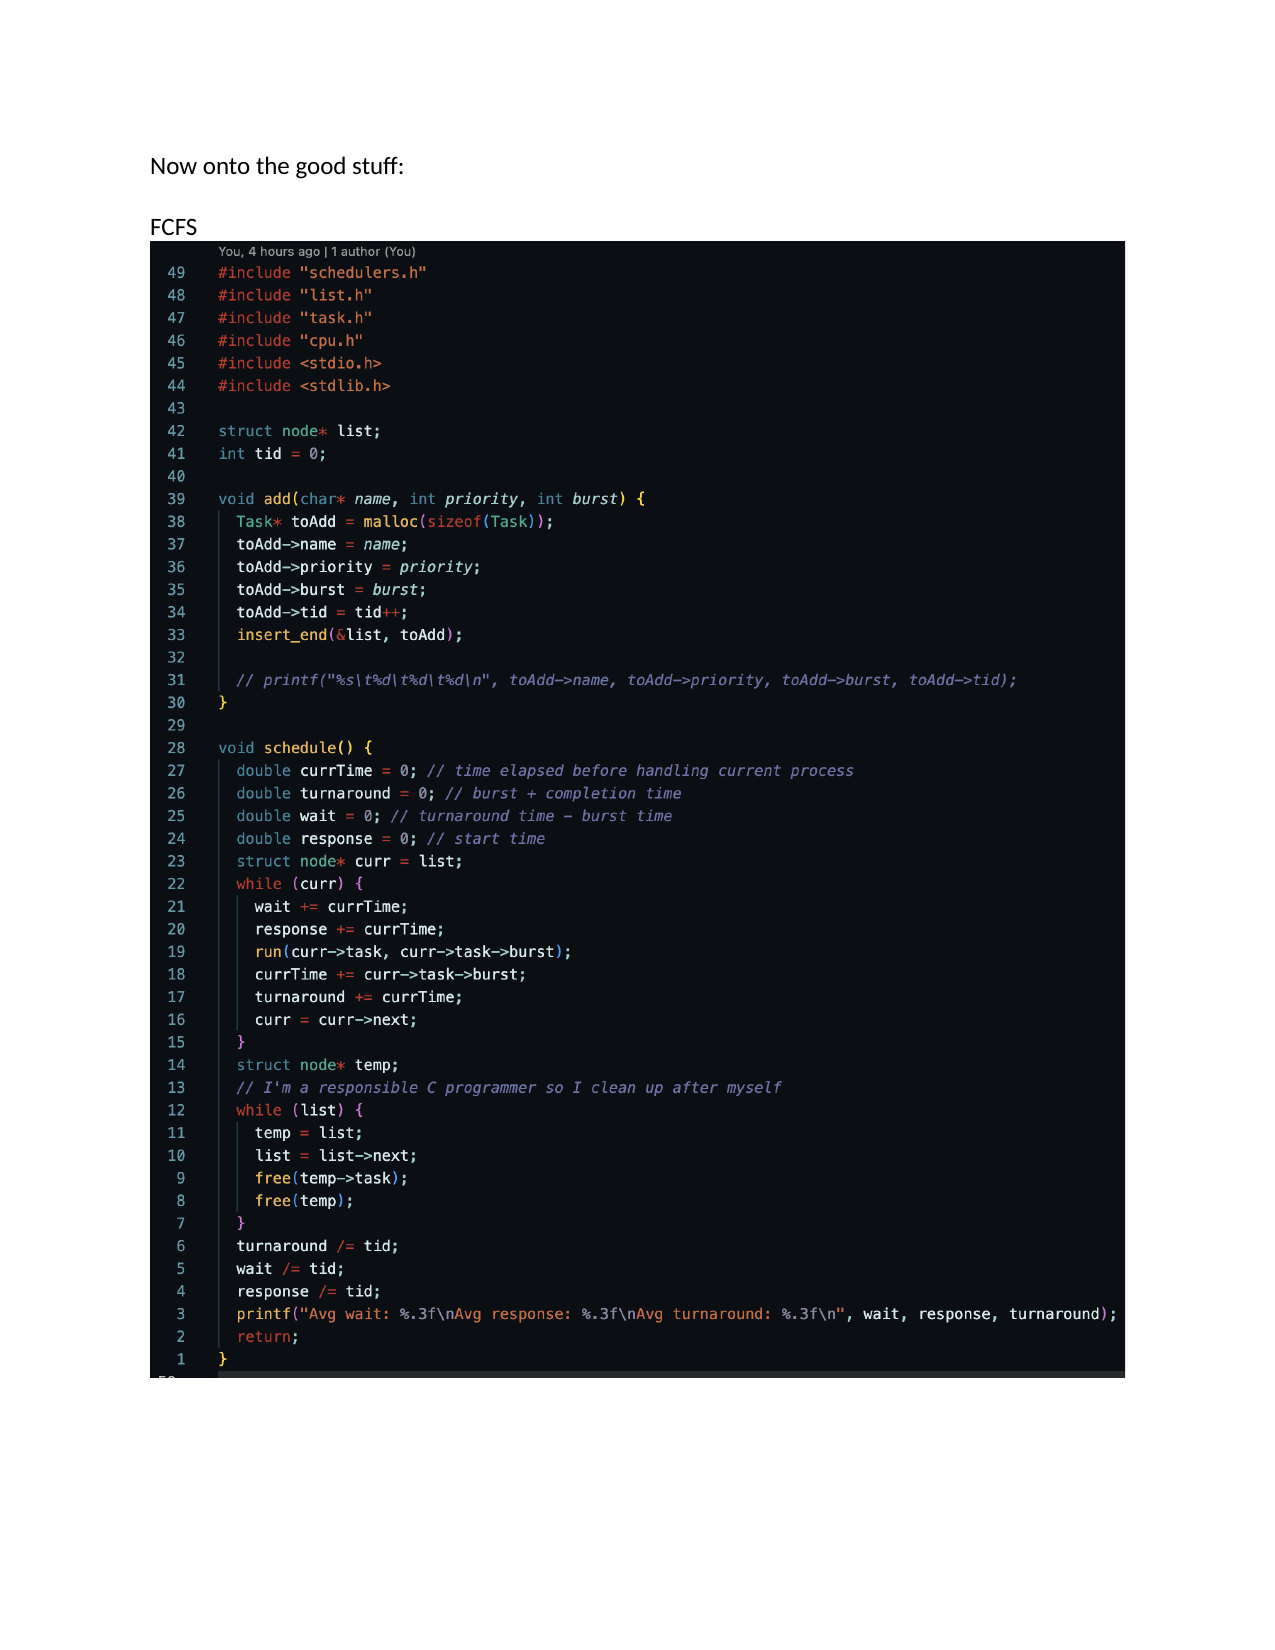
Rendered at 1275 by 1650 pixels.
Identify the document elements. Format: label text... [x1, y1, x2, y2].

text FCFS [150, 211, 1125, 241]
picture [150, 241, 1125, 1378]
text Now onto the good stuff: [150, 150, 1125, 181]
